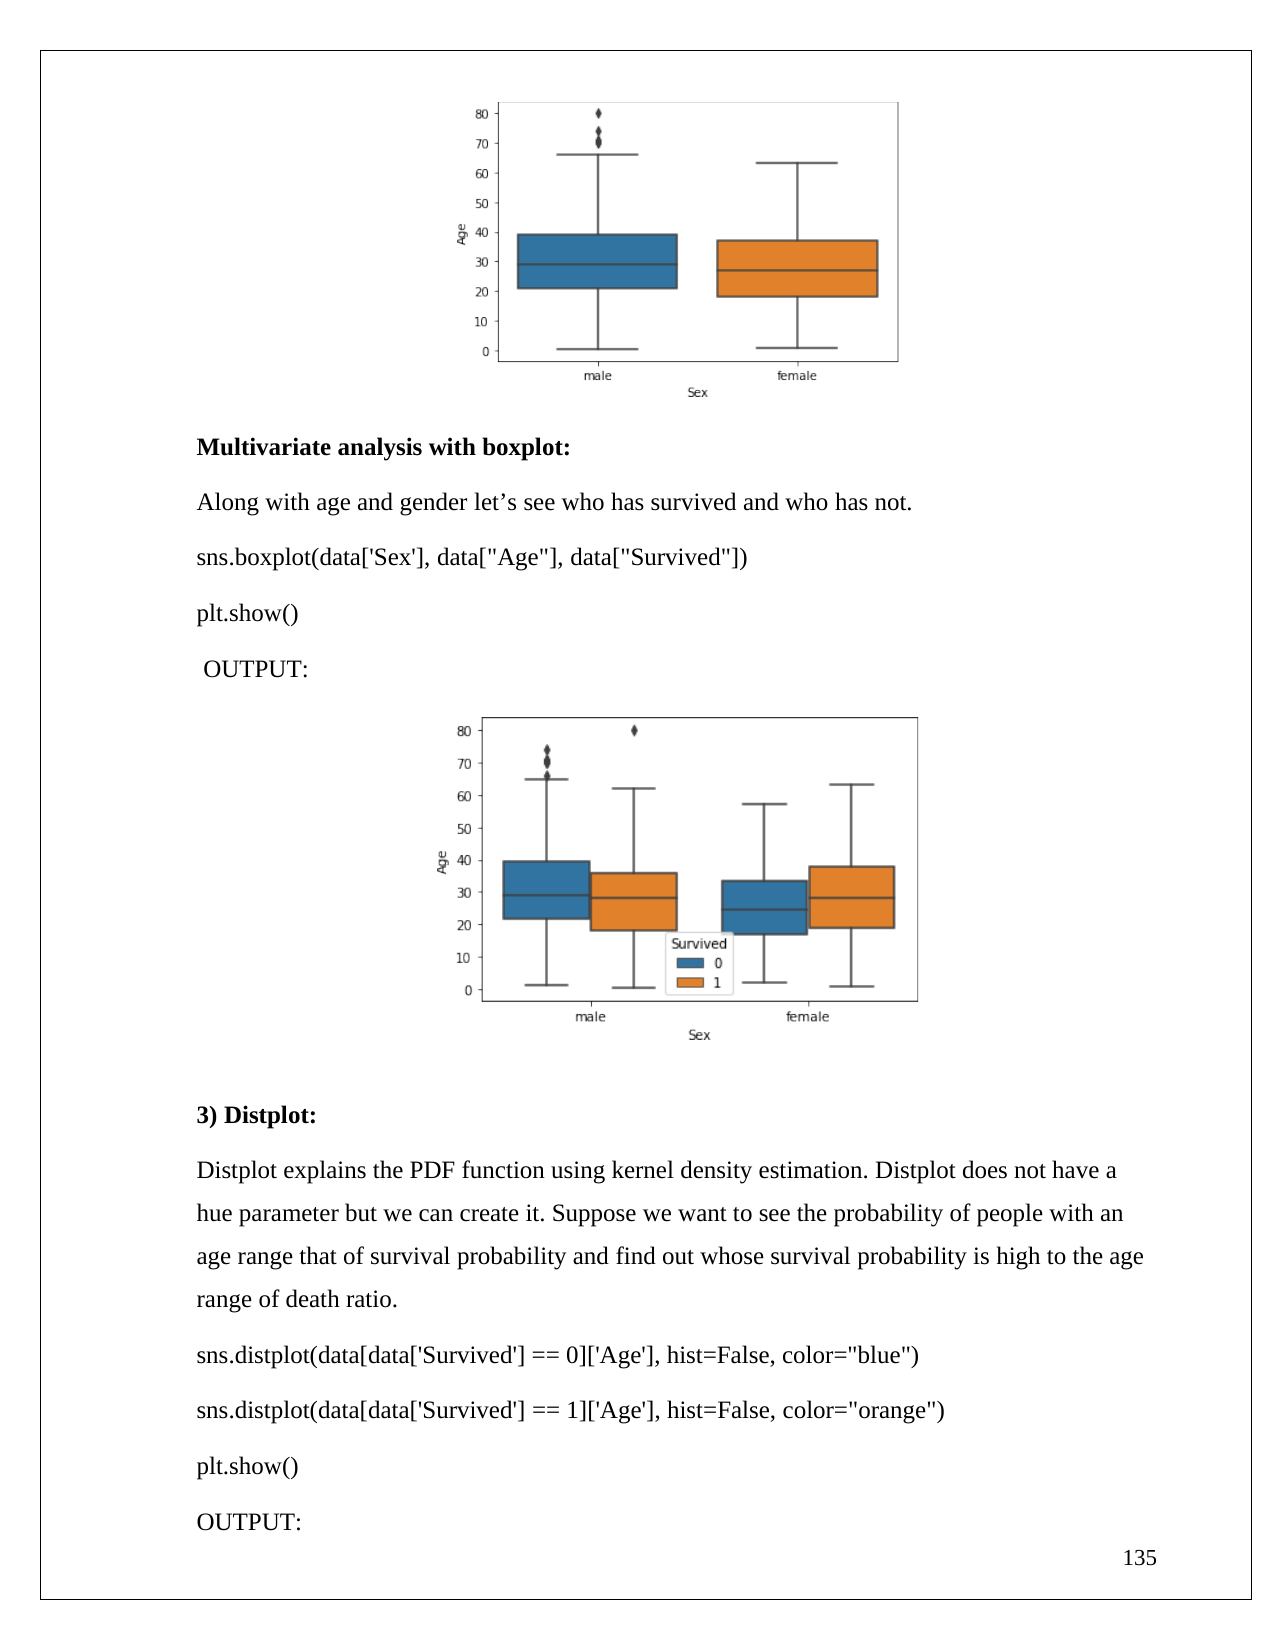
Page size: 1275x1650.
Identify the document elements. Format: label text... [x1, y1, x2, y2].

picture [457, 102, 899, 397]
subtitle Multivariate analysis with boxplot: [196, 432, 1251, 461]
subtitle Distplot: [196, 1100, 1251, 1129]
text Along with age and gender let’s see who has survived and who has not. sns.boxplot(data['Sex'], data["Age"], data["Survived"]) [196, 487, 1123, 571]
text OUTPUT: [196, 1507, 1251, 1536]
picture [437, 717, 919, 1040]
text Distplot explains the PDF function using kernel density estimation. Distplot does not have a hue parameter but we can create it. Suppose we want to see the probability of people with an age range that of survival probability and find out whose survival probability is high to the age range of death ratio. [196, 1155, 1144, 1313]
text sns.distplot(data[data['Survived'] == 0]['Age'], hist=False, color="blue") sns.distplot(data[data['Survived'] == 1]['Age'], hist=False, color="orange") plt.show() [196, 1340, 977, 1480]
text plt.show() OUTPUT: [196, 598, 311, 682]
